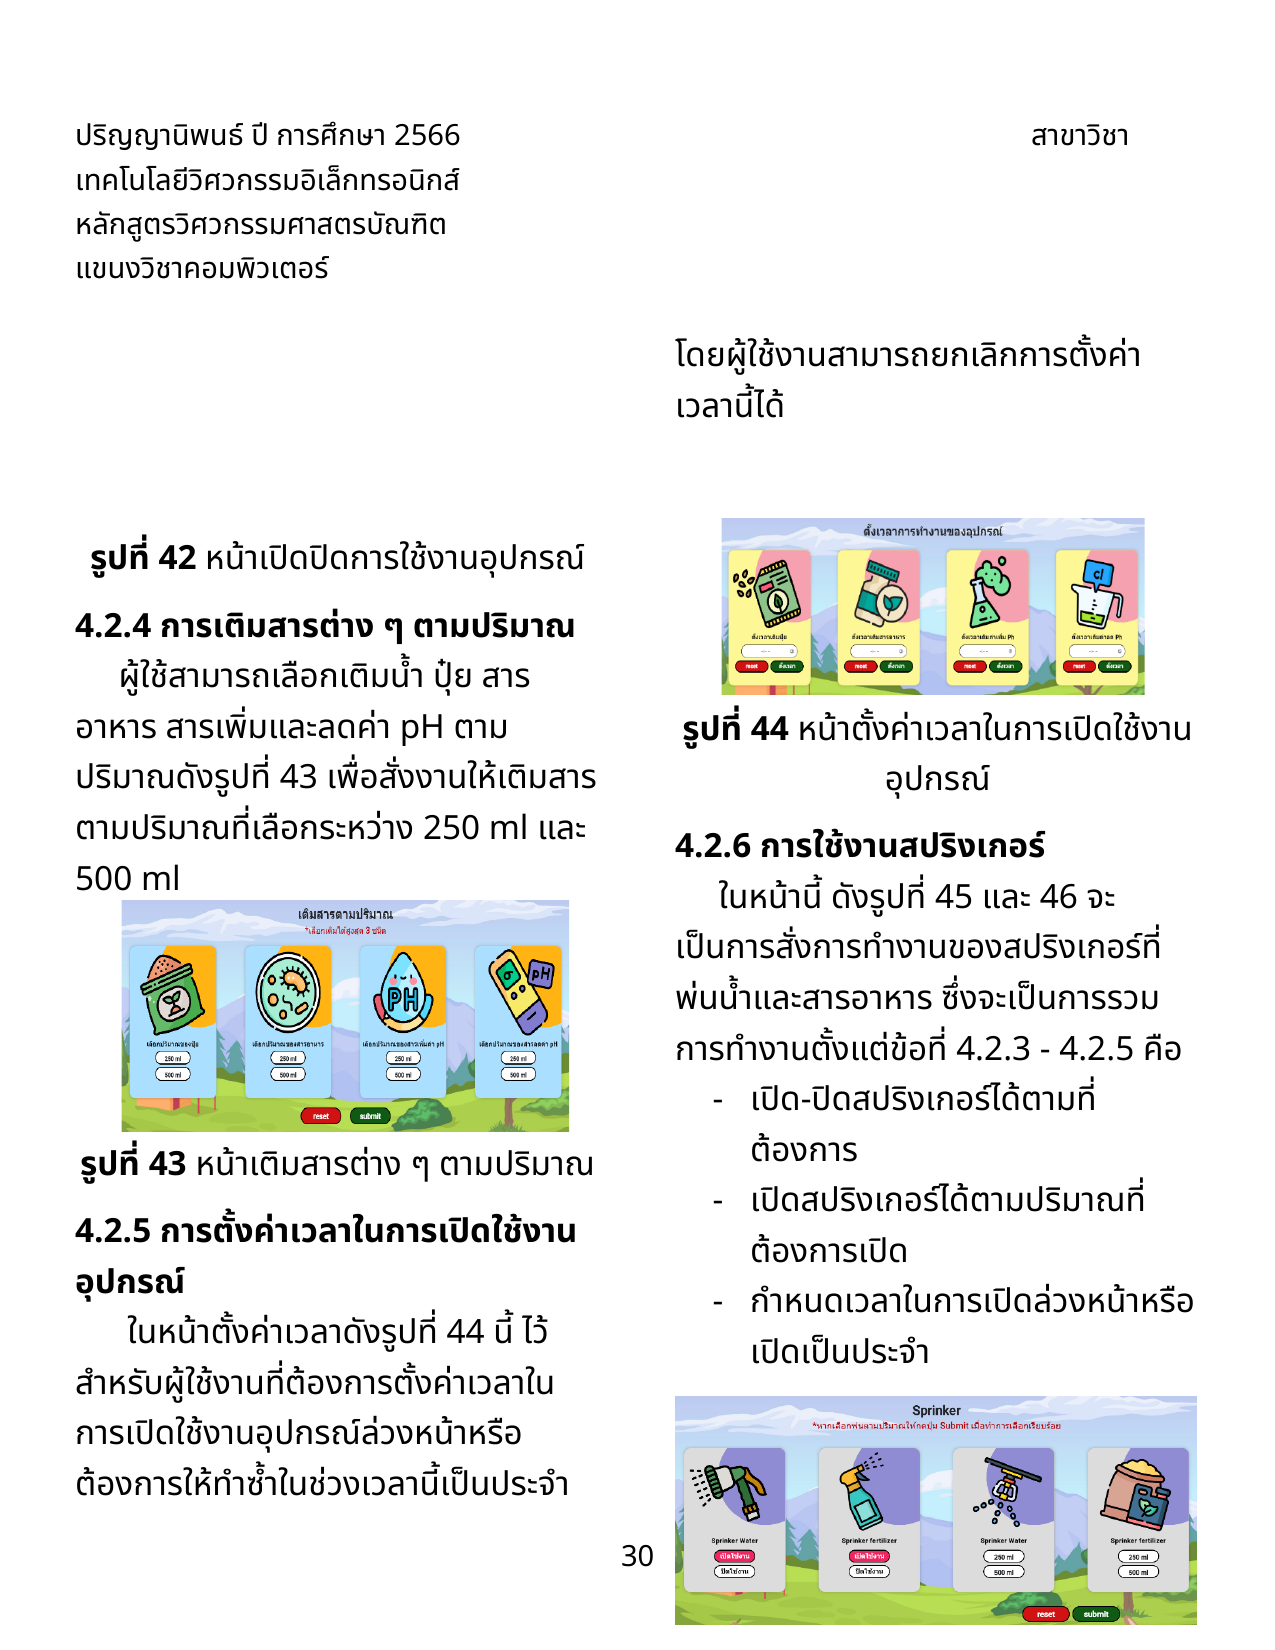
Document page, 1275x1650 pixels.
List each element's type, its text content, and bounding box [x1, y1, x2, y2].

text ในหน้านี้ ดังรูปที่ 45 และ 46 จะเป็นการสั่งการทำงานของสปริงเกอร์ที่พ่นน้ำและสารอาหาร ซึ่งจะเป็นการรวมการทำงานตั้งแต่ข้อที่ 4.2.3 - 4.2.5 คือ [675, 873, 1200, 1075]
text ผู้ใช้สามารถเลือกเติมน้ำ ปุ๋ย สารอาหาร สารเพิ่มและลดค่า pH ตามปริมาณดังรูปที่ 43 เพื่อสั่งงานให้เติมสารตามปริมาณที่เลือกระหว่าง 250 ml และ 500 ml [75, 652, 600, 900]
text รูปที่ 42 หน้าเปิดปิดการใช้งานอุปกรณ์ [75, 534, 600, 585]
list เปิด-ปิดสปริงเกอร์ได้ตามที่ต้องการ [712, 1075, 1200, 1176]
text 4.2.5 การตั้งค่าเวลาในการเปิดใช้งานอุปกรณ์ [75, 1207, 600, 1308]
list เปิดสปริงเกอร์ได้ตามปริมาณที่ต้องการเปิด [712, 1176, 1200, 1277]
text 4.2.4 การเติมสารต่าง ๆ ตามปริมาณ [75, 601, 600, 652]
picture [721, 518, 1145, 695]
text ในหน้าตั้งค่าเวลาดังรูปที่ 44 นี้ ไว้สำหรับผู้ใช้งานที่ต้องการตั้งค่าเวลาในการเปิดใช้งานอุปกรณ์ล่วงหน้าหรือต้องการให้ทำซ้ำในช่วงเวลานี้เป็นประจำ โดยผู้ใช้งานสามารถยกเลิกการตั้งค่าเวลานี้ได้ [75, 1308, 600, 1510]
text รูปที่ 43 หน้าเติมสารต่าง ๆ ตามปริมาณ [75, 1140, 600, 1190]
text 4.2.6 การใช้งานสปริงเกอร์ [675, 822, 1200, 873]
picture [675, 1396, 1197, 1625]
list กำหนดเวลาในการเปิดล่วงหน้าหรือเปิดเป็นประจำ [712, 1277, 1200, 1378]
picture [121, 900, 570, 1132]
text รูปที่ 44 หน้าตั้งค่าเวลาในการเปิดใช้งานอุปกรณ์ [675, 704, 1200, 806]
text ในหน้าตั้งค่าเวลาดังรูปที่ 44 นี้ ไว้สำหรับผู้ใช้งานที่ต้องการตั้งค่าเวลาในการเปิดใช้งานอุปกรณ์ล่วงหน้าหรือต้องการให้ทำซ้ำในช่วงเวลานี้เป็นประจำ โดยผู้ใช้งานสามารถยกเลิกการตั้งค่าเวลานี้ได้ [675, 331, 1200, 432]
